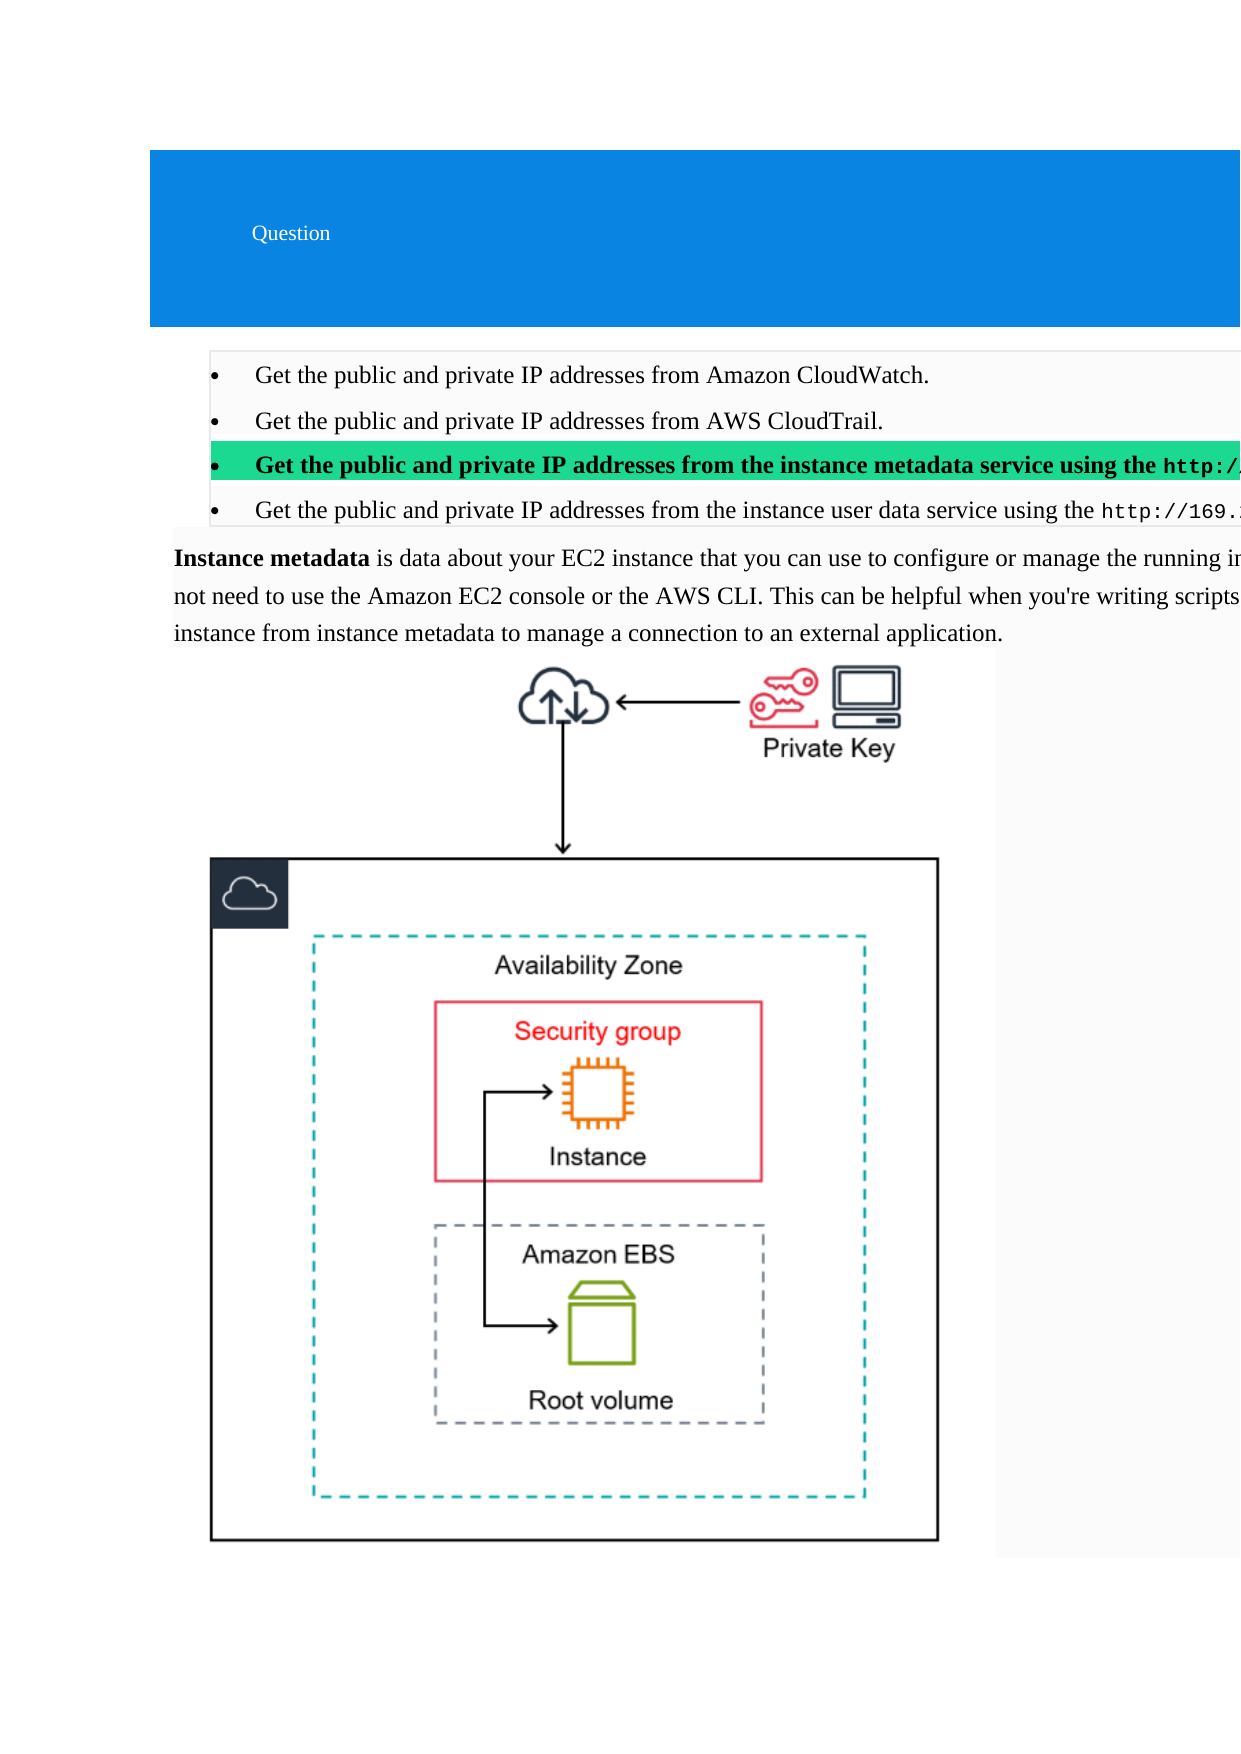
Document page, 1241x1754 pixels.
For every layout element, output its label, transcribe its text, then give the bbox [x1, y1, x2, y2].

table_header Question [228, 150, 1240, 327]
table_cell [150, 327, 1240, 1581]
picture [173, 647, 997, 1558]
table_header [150, 150, 228, 327]
